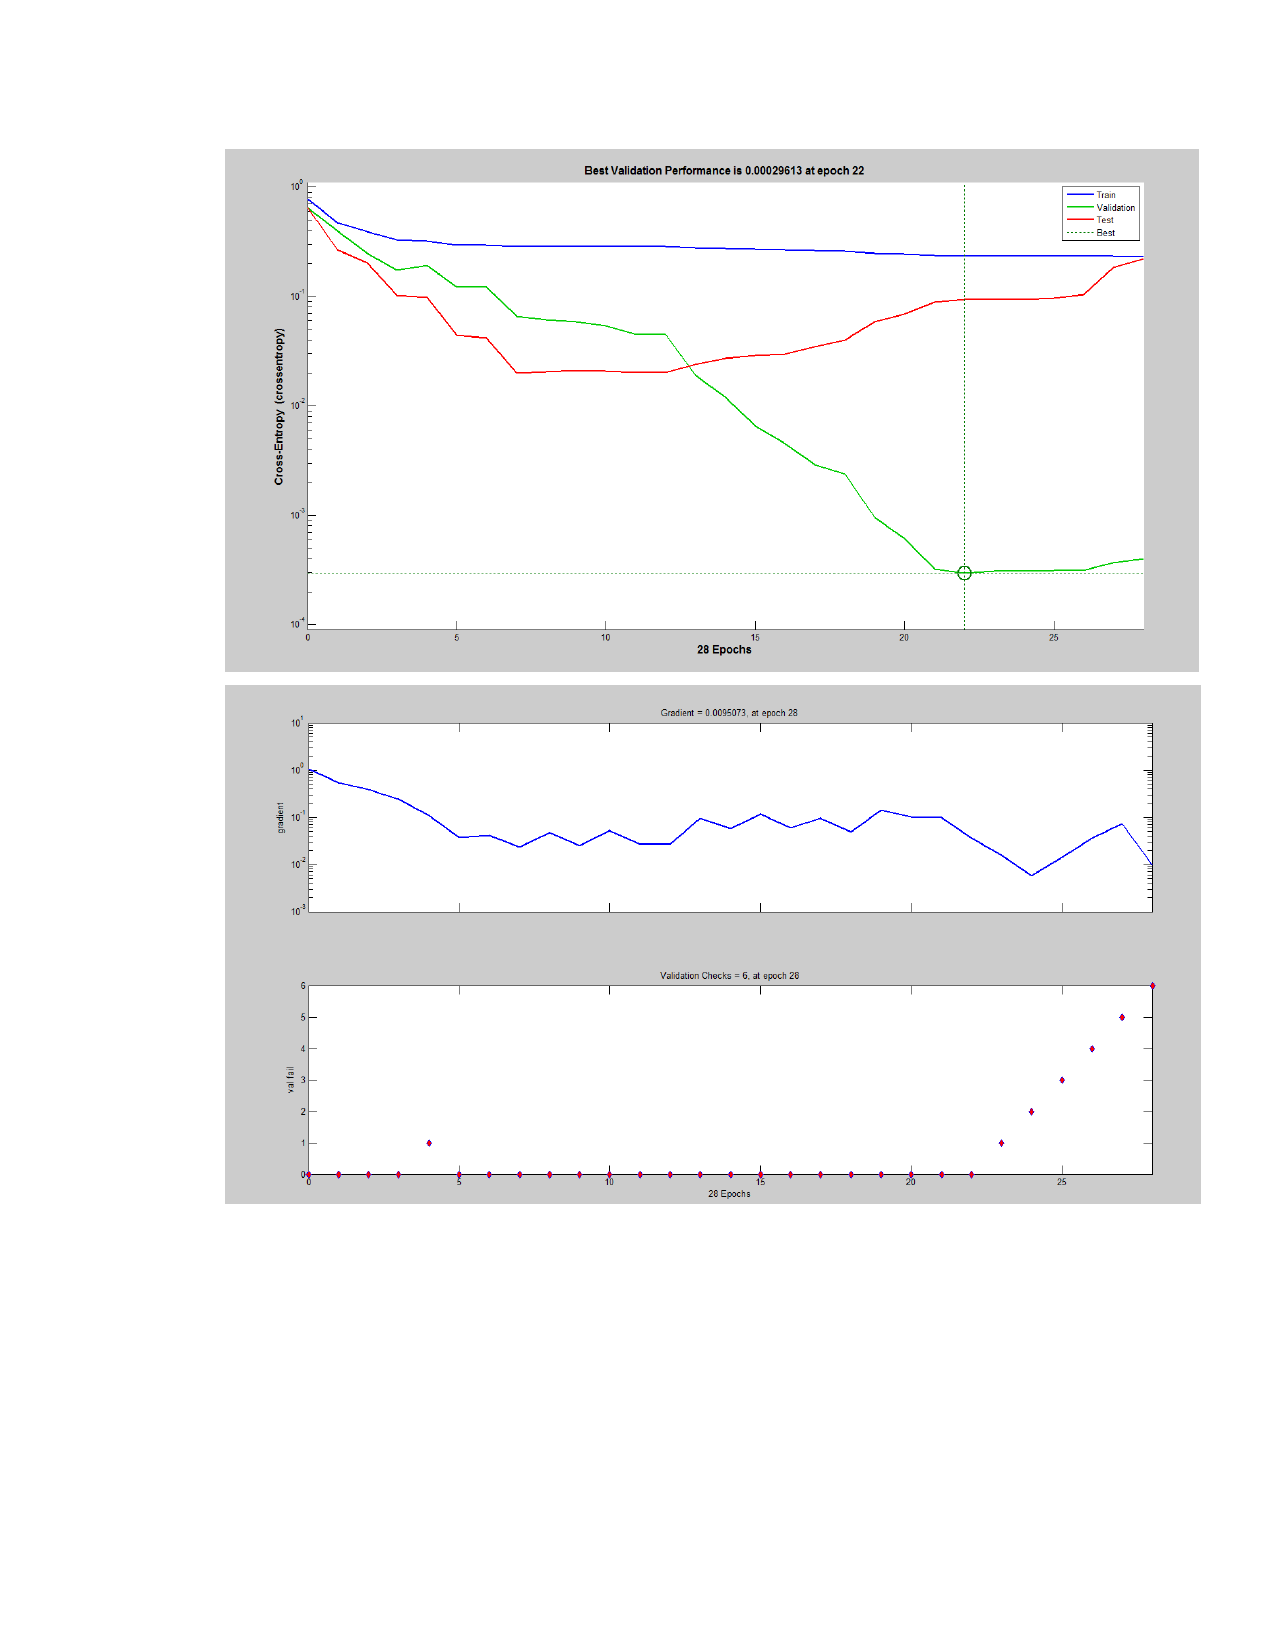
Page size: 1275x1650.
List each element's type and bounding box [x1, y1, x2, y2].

picture [225, 685, 1201, 1204]
picture [225, 149, 1199, 672]
